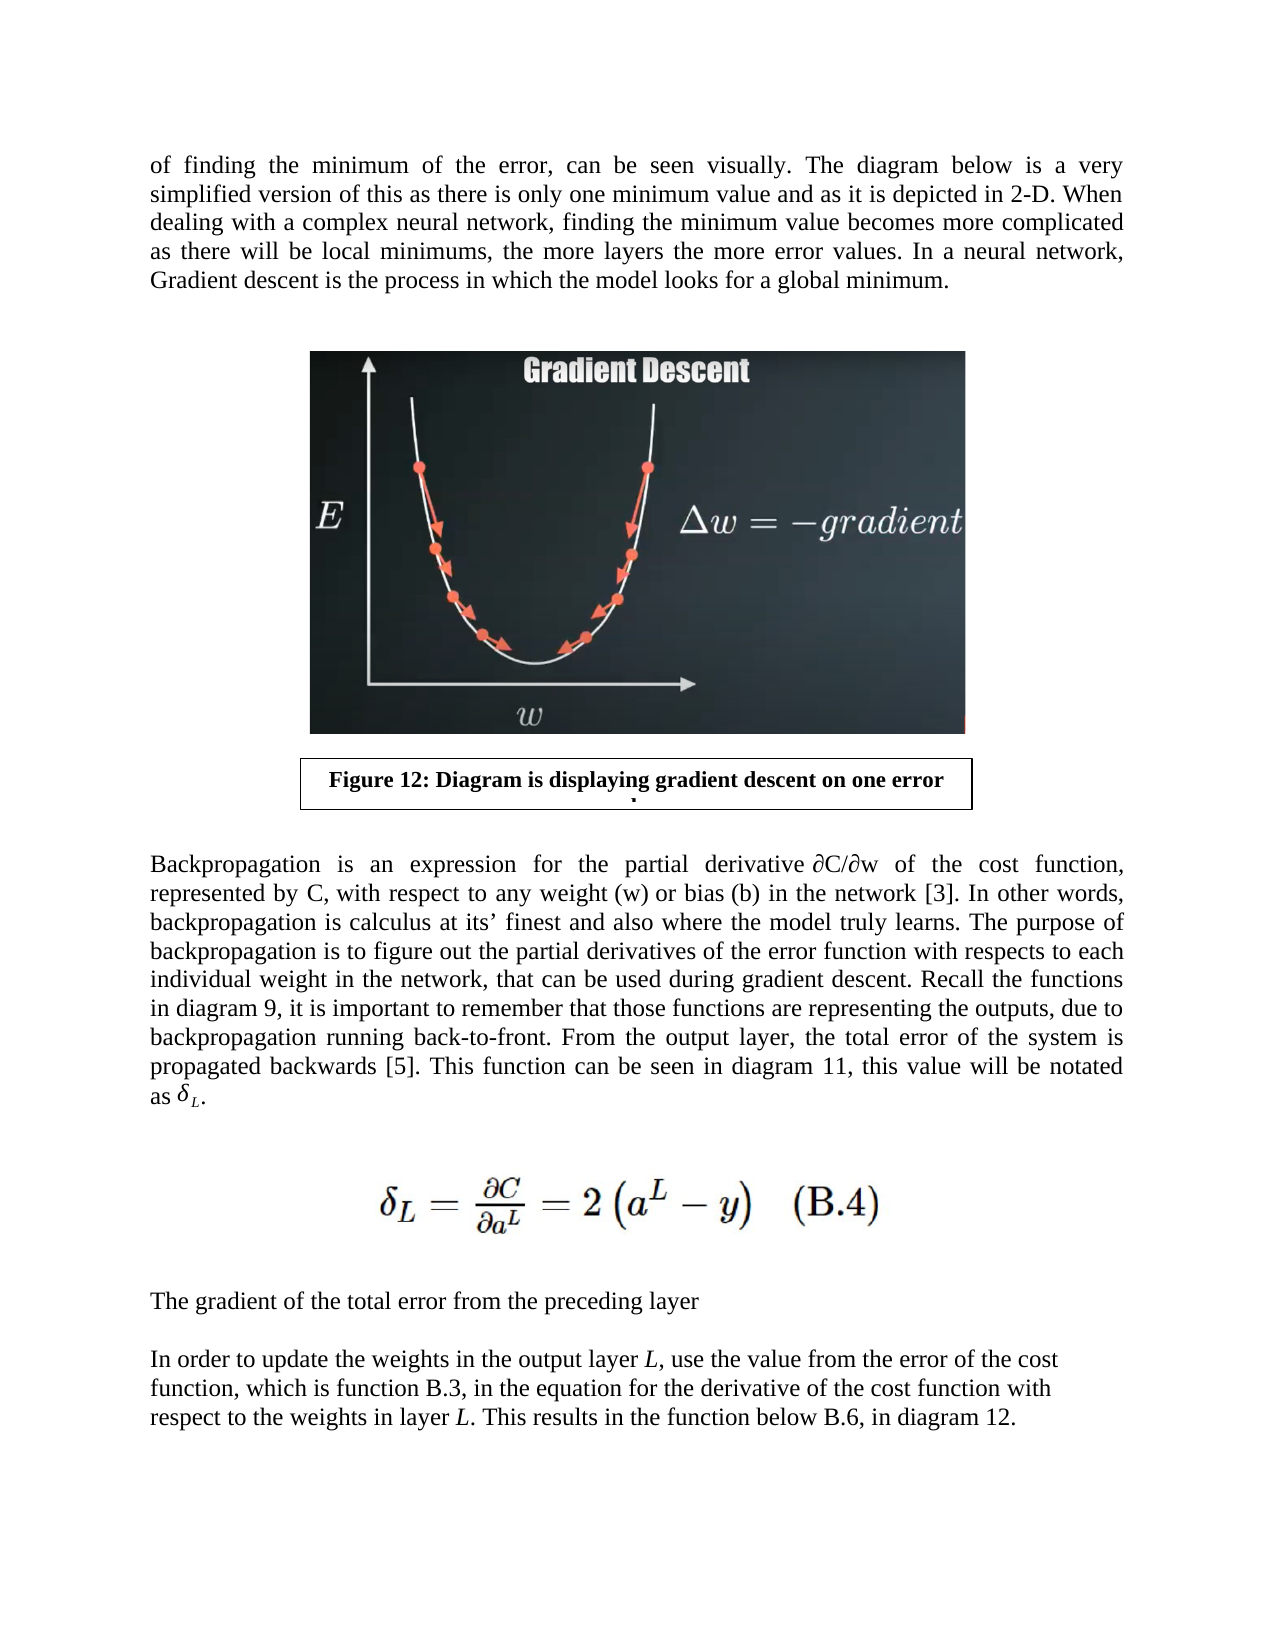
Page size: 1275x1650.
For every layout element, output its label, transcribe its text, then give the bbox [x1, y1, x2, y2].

picture [347, 1140, 928, 1257]
picture [309, 351, 966, 734]
text In order to update the weights in the output layer L, use the value from the error of the cost function, which is function B.3, in the equation for the derivative of the cost function with respect to the weights in layer L. This results in the function below B.6, in diagram 12. [150, 1344, 1125, 1430]
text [150, 150, 1125, 294]
text The gradient of the total error from the preceding layer [150, 1286, 1125, 1315]
text Backpropagation is an expression for the partial derivative ∂C/∂w of the cost function, represented by C, with respect to any weight (w) or bias (b) in the network [3]. In other words, backpropagation is calculus at its’ finest and also where the model truly learns. The purpose of backpropagation is to figure out the partial derivatives of the error function with respects to each individual weight in the network, that can be used during gradient descent. Recall the functions in diagram 9, it is important to remember that those functions are representing the outputs, due to backpropagation running back-to-front. From the output layer, the total error of the system is propagated backwards [5]. This function can be seen in diagram 11, this value will be notated as . [150, 849, 1125, 1111]
